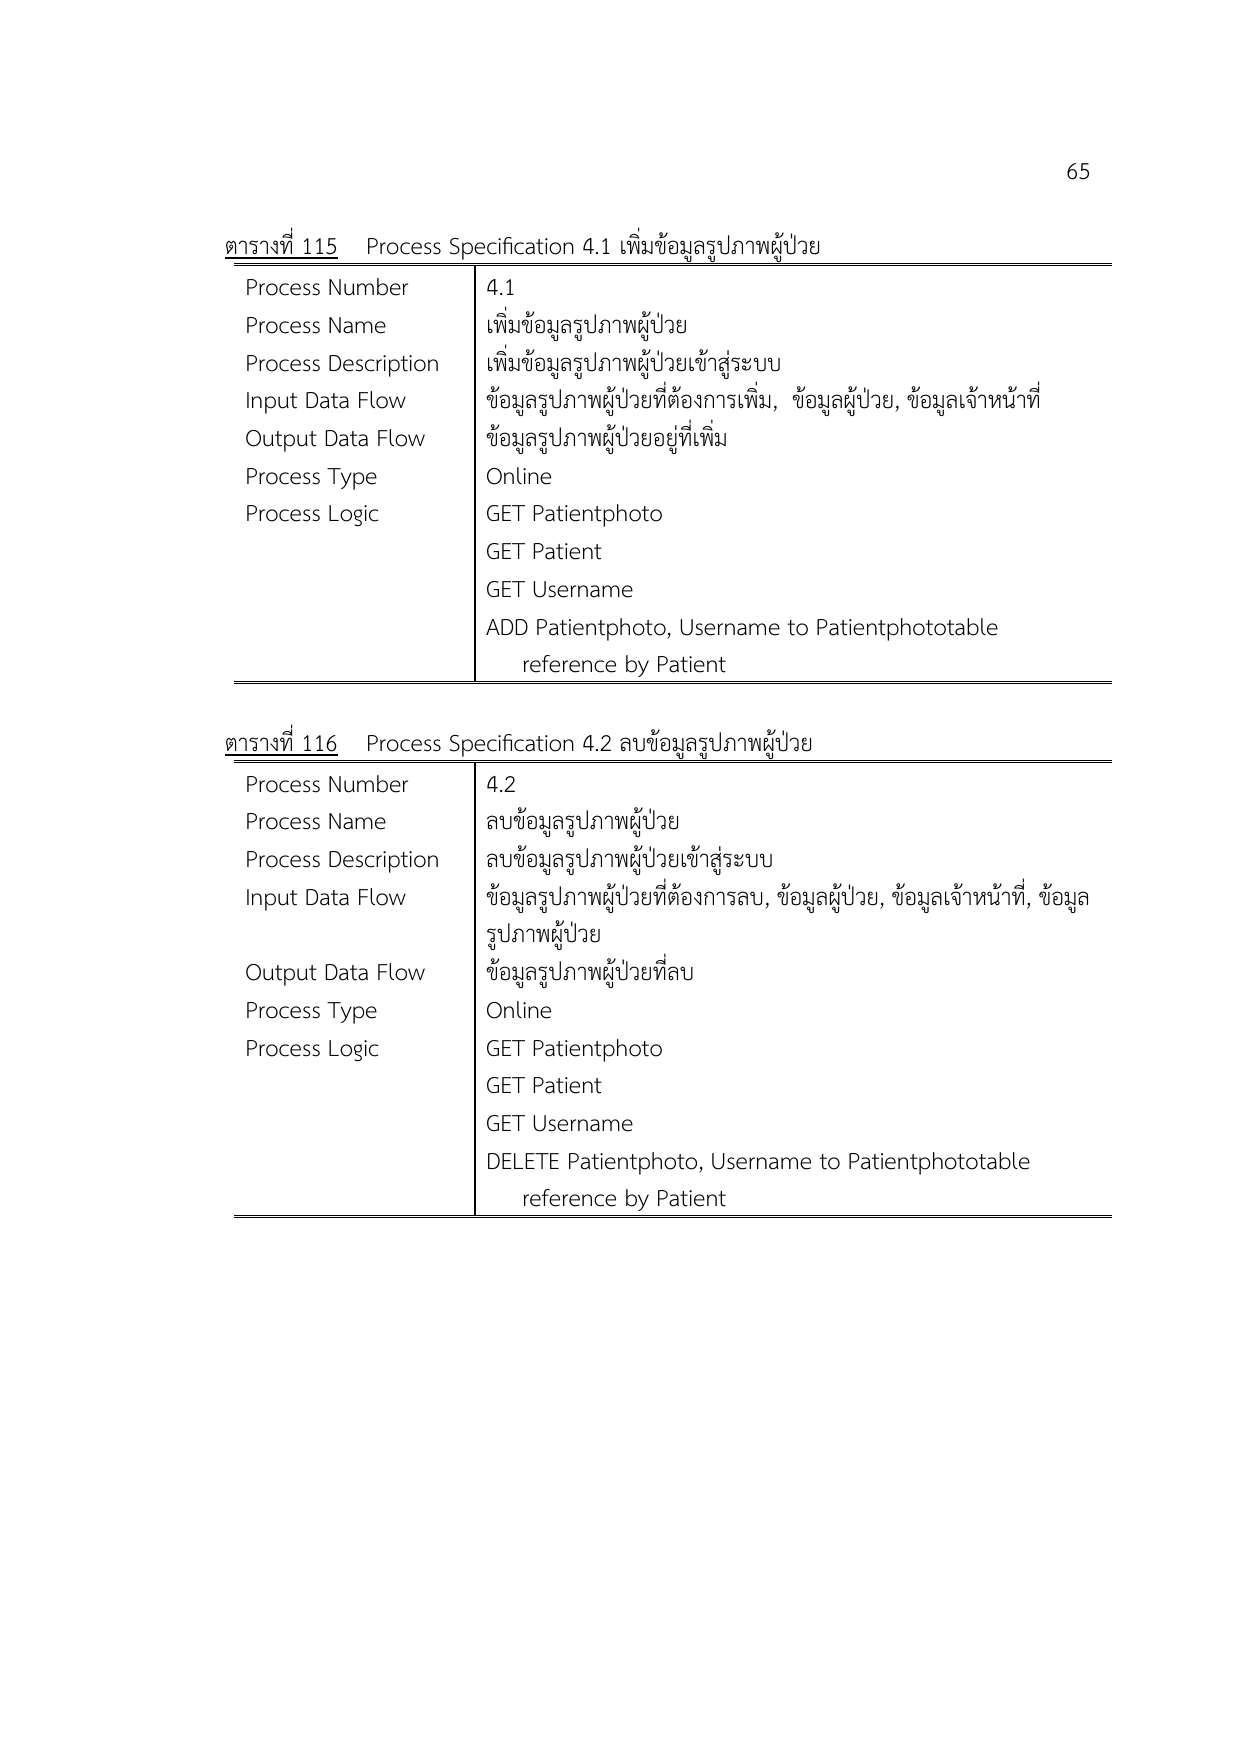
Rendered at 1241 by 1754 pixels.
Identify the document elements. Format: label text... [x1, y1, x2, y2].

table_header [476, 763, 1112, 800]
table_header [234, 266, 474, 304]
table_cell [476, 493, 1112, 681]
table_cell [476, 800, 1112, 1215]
text ตารางที่ 116 Process Specification 4.2 ลบข้อมูลรูปภาพผู้ป่วย [225, 722, 1090, 759]
text ตารางที่ 115 Process Specification 4.1 เพิ่มข้อมูลรูปภาพผู้ป่วย [225, 225, 1090, 263]
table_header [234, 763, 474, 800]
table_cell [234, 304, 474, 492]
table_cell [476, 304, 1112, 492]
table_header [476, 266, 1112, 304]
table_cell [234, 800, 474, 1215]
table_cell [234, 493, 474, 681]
